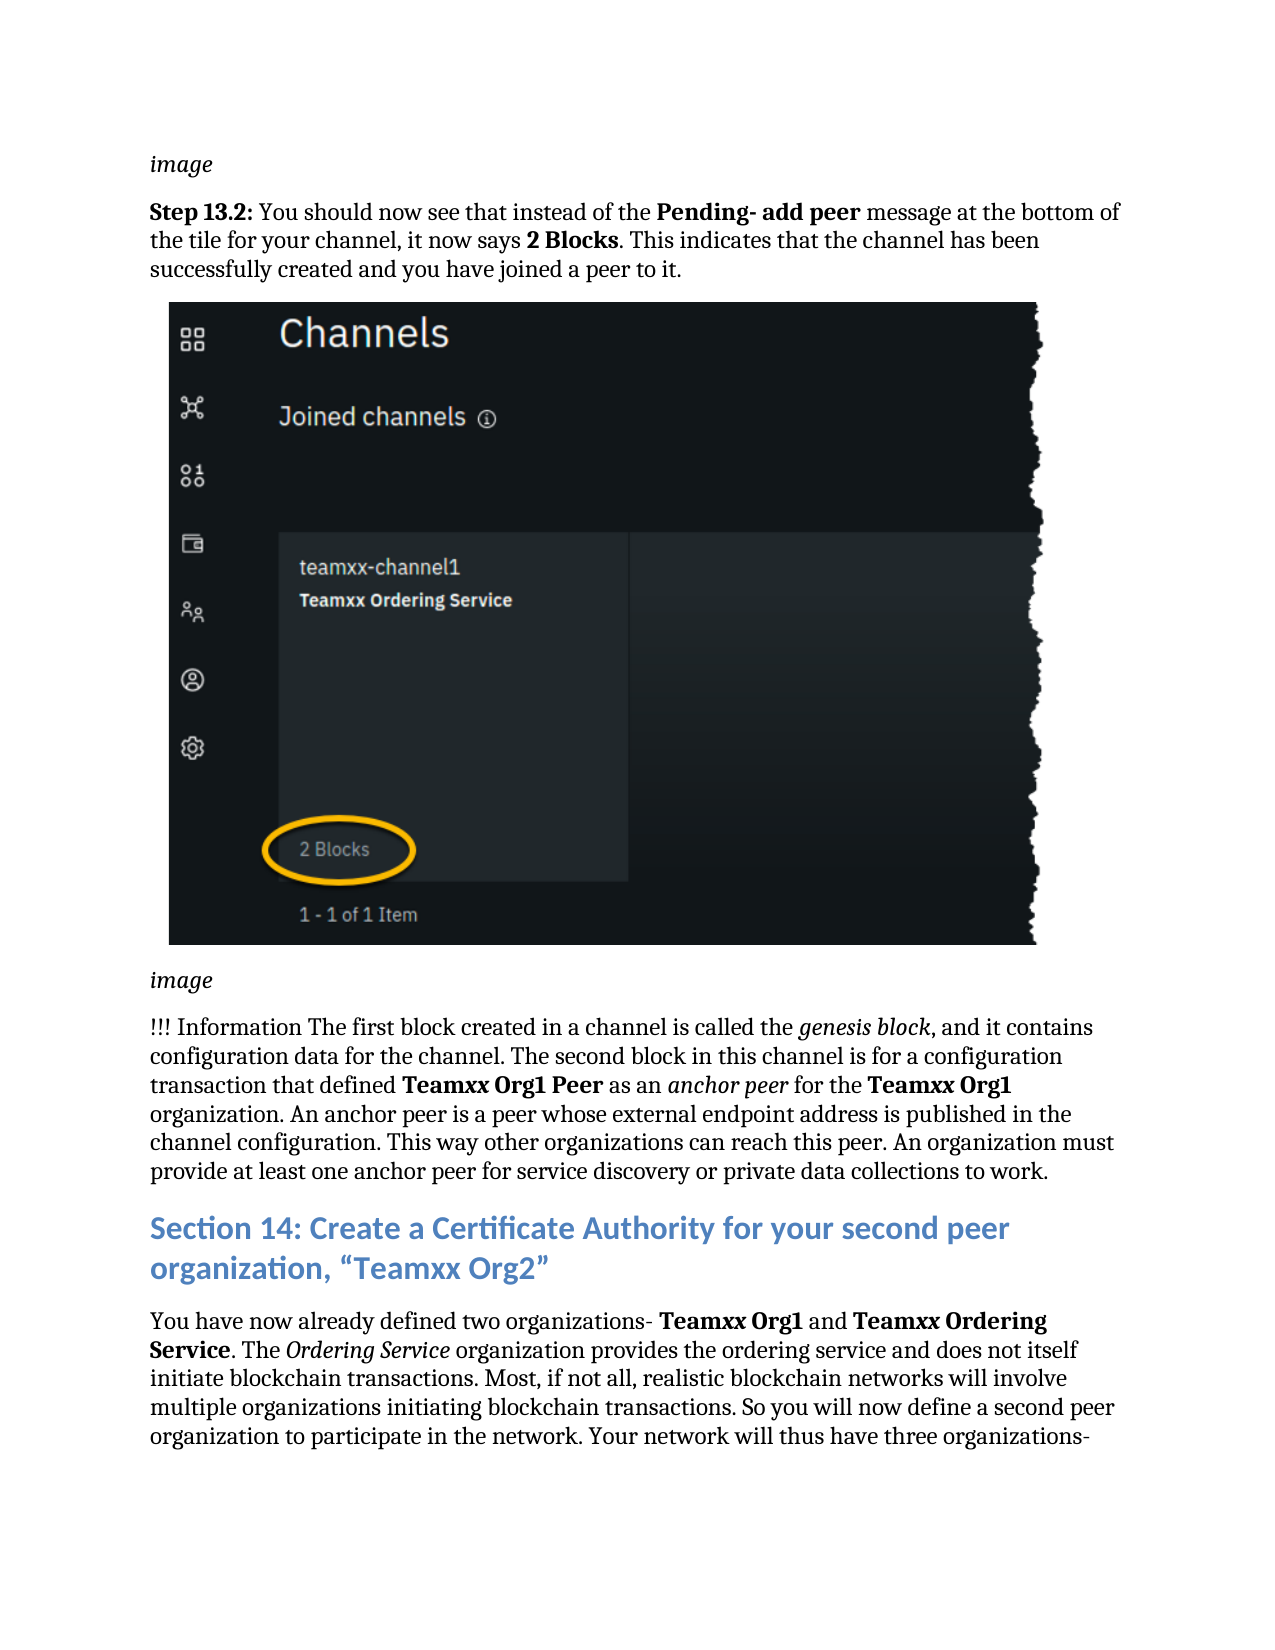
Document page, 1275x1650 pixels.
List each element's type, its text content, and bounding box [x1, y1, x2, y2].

picture [168, 302, 1044, 945]
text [150, 1307, 1125, 1451]
text Step 13.2: You should now see that instead of the Pending- add peer message at the bottom of the tile for your channel, it now says 2 Blocks. This indicates that the channel has been successfully created and you have joined a peer to it. [150, 197, 1125, 284]
text !!! Information The first block created in a channel is called the genesis block, and it contains configuration data for the channel. The second block in this channel is for a configuration transaction that defined Teamxx Org1 Peer as an anchor peer for the Teamxx Org1 organization. An anchor peer is a peer whose external endpoint address is published in the channel configuration. This way other organizations can reach this peer. An organization must provide at least one anchor peer for service discovery or private data collections to work. [150, 1013, 1125, 1186]
text image [150, 966, 1125, 994]
subtitle Section 14: Create a Certificate Authority for your second peer organization, “Teamxx Org2” [150, 1207, 1125, 1288]
text image [150, 150, 1125, 179]
